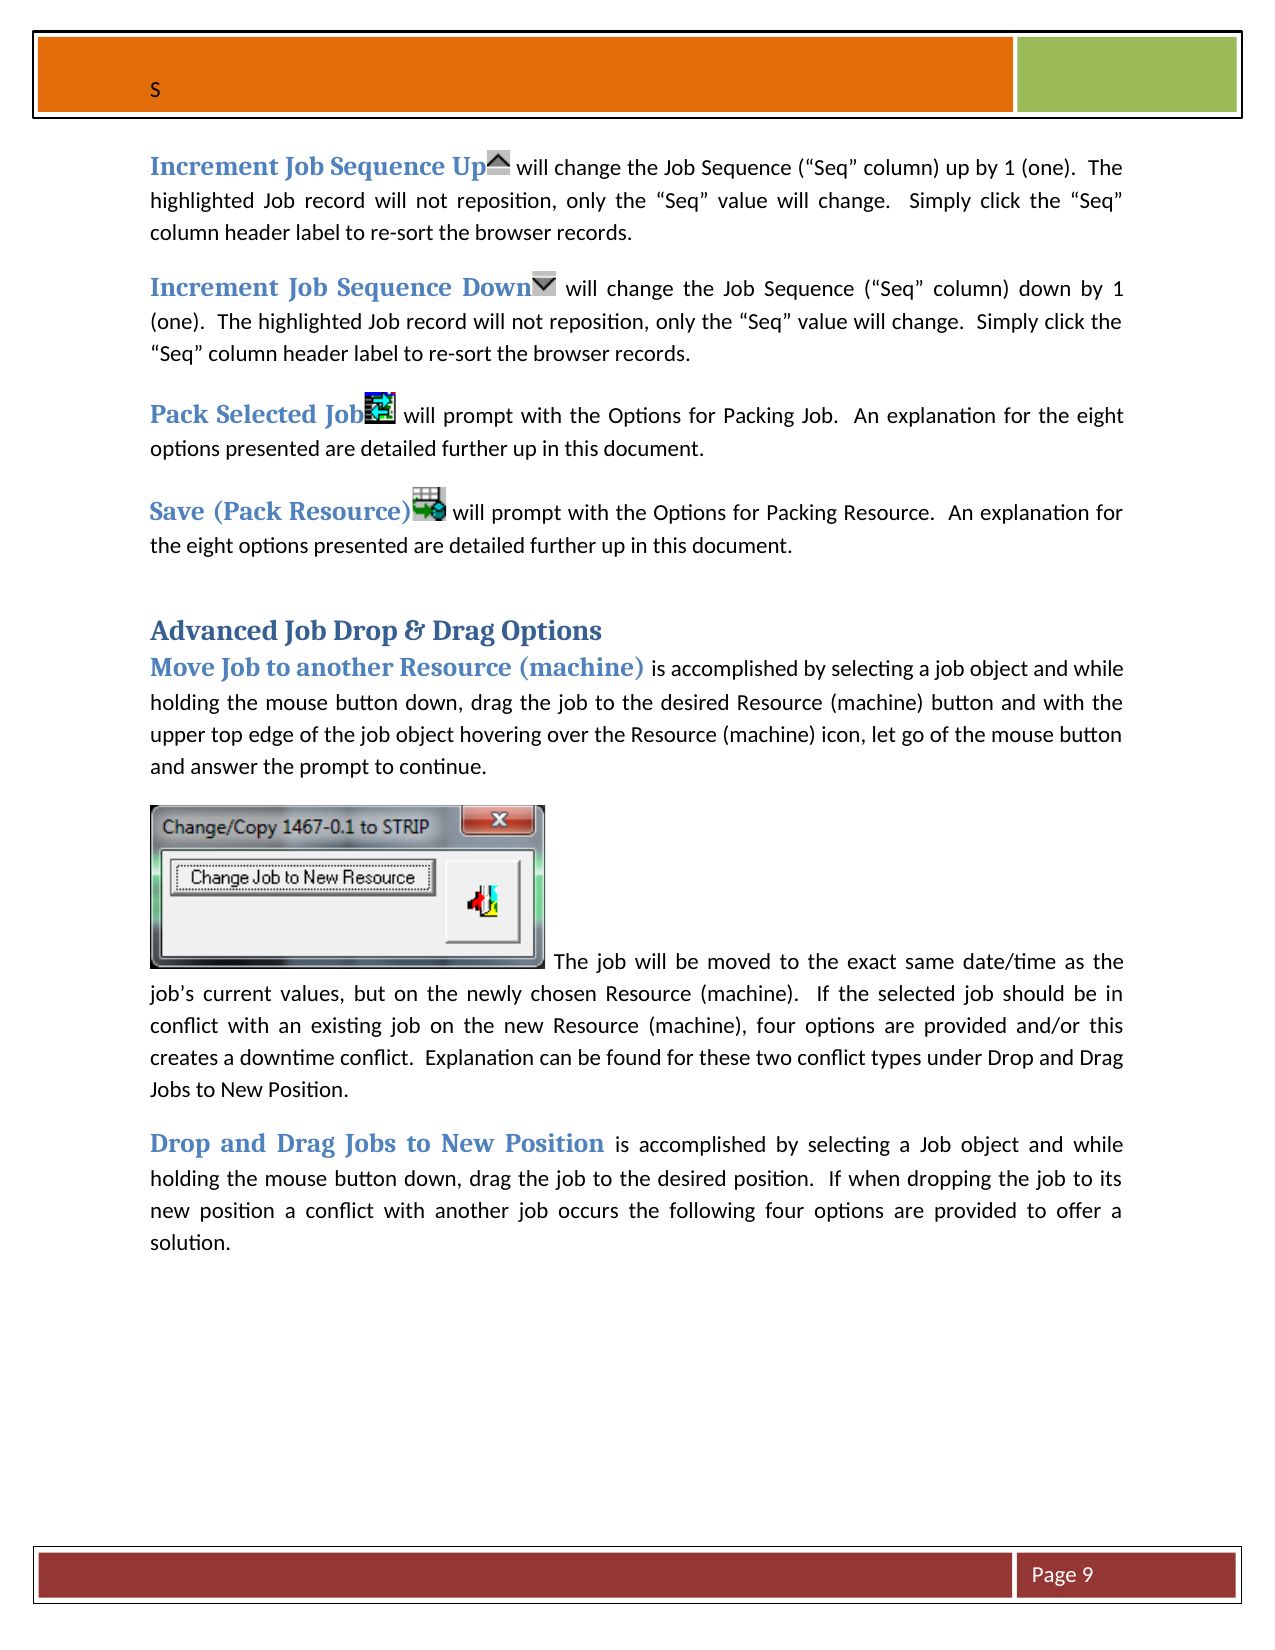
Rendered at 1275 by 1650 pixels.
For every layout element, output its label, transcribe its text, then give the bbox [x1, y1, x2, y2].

text Drop and Drag Jobs to New Position is accomplished by selecting a Job object and while holding the mouse button down, drag the job to the desired position. If when dropping the job to its new position a conflict with another job occurs the following four options are provided to offer a solution. [150, 1128, 1125, 1256]
text Move Job to another Resource (machine) is accomplished by selecting a job object and while holding the mouse button down, drag the job to the desired Resource (machine) button and with the upper top edge of the job object hovering over the Resource (machine) icon, let go of the mouse button and answer the prompt to continue. [150, 652, 1125, 780]
picture [486, 150, 511, 175]
text Increment Job Sequence Up will change the Job Sequence (“Seq” column) up by 1 (one). The highlighted Job record will not reposition, only the “Seq” value will change. Simply click the “Seq” column header label to re-sort the browser records. [150, 150, 1125, 246]
picture [412, 487, 447, 521]
picture [150, 805, 546, 969]
text The job will be moved to the exact same date/time as the job’s current values, but on the newly chosen Resource (machine). If the selected job should be in conflict with an existing job on the new Resource (machine), four options are provided and/or this creates a downtime conflict. Explanation can be found for these two conflict types under Drop and Drag Jobs to New Position. [150, 805, 1125, 1103]
picture [364, 392, 396, 424]
text Increment Job Sequence Down will change the Job Sequence (“Seq” column) down by 1 (one). The highlighted Job record will not reposition, only the “Seq” value will change. Simply click the “Seq” column header label to re-sort the browser records. [150, 271, 1125, 367]
subtitle Advanced Job Drop & Drag Options [150, 614, 1125, 647]
text Pack Selected Job will prompt with the Options for Packing Job. An explanation for the eight options presented are detailed further up in this document. [150, 392, 1125, 462]
text Save (Pack Resource) will prompt with the Options for Packing Resource. An explanation for the eight options presented are detailed further up in this document. [150, 487, 1125, 559]
picture [532, 271, 556, 296]
